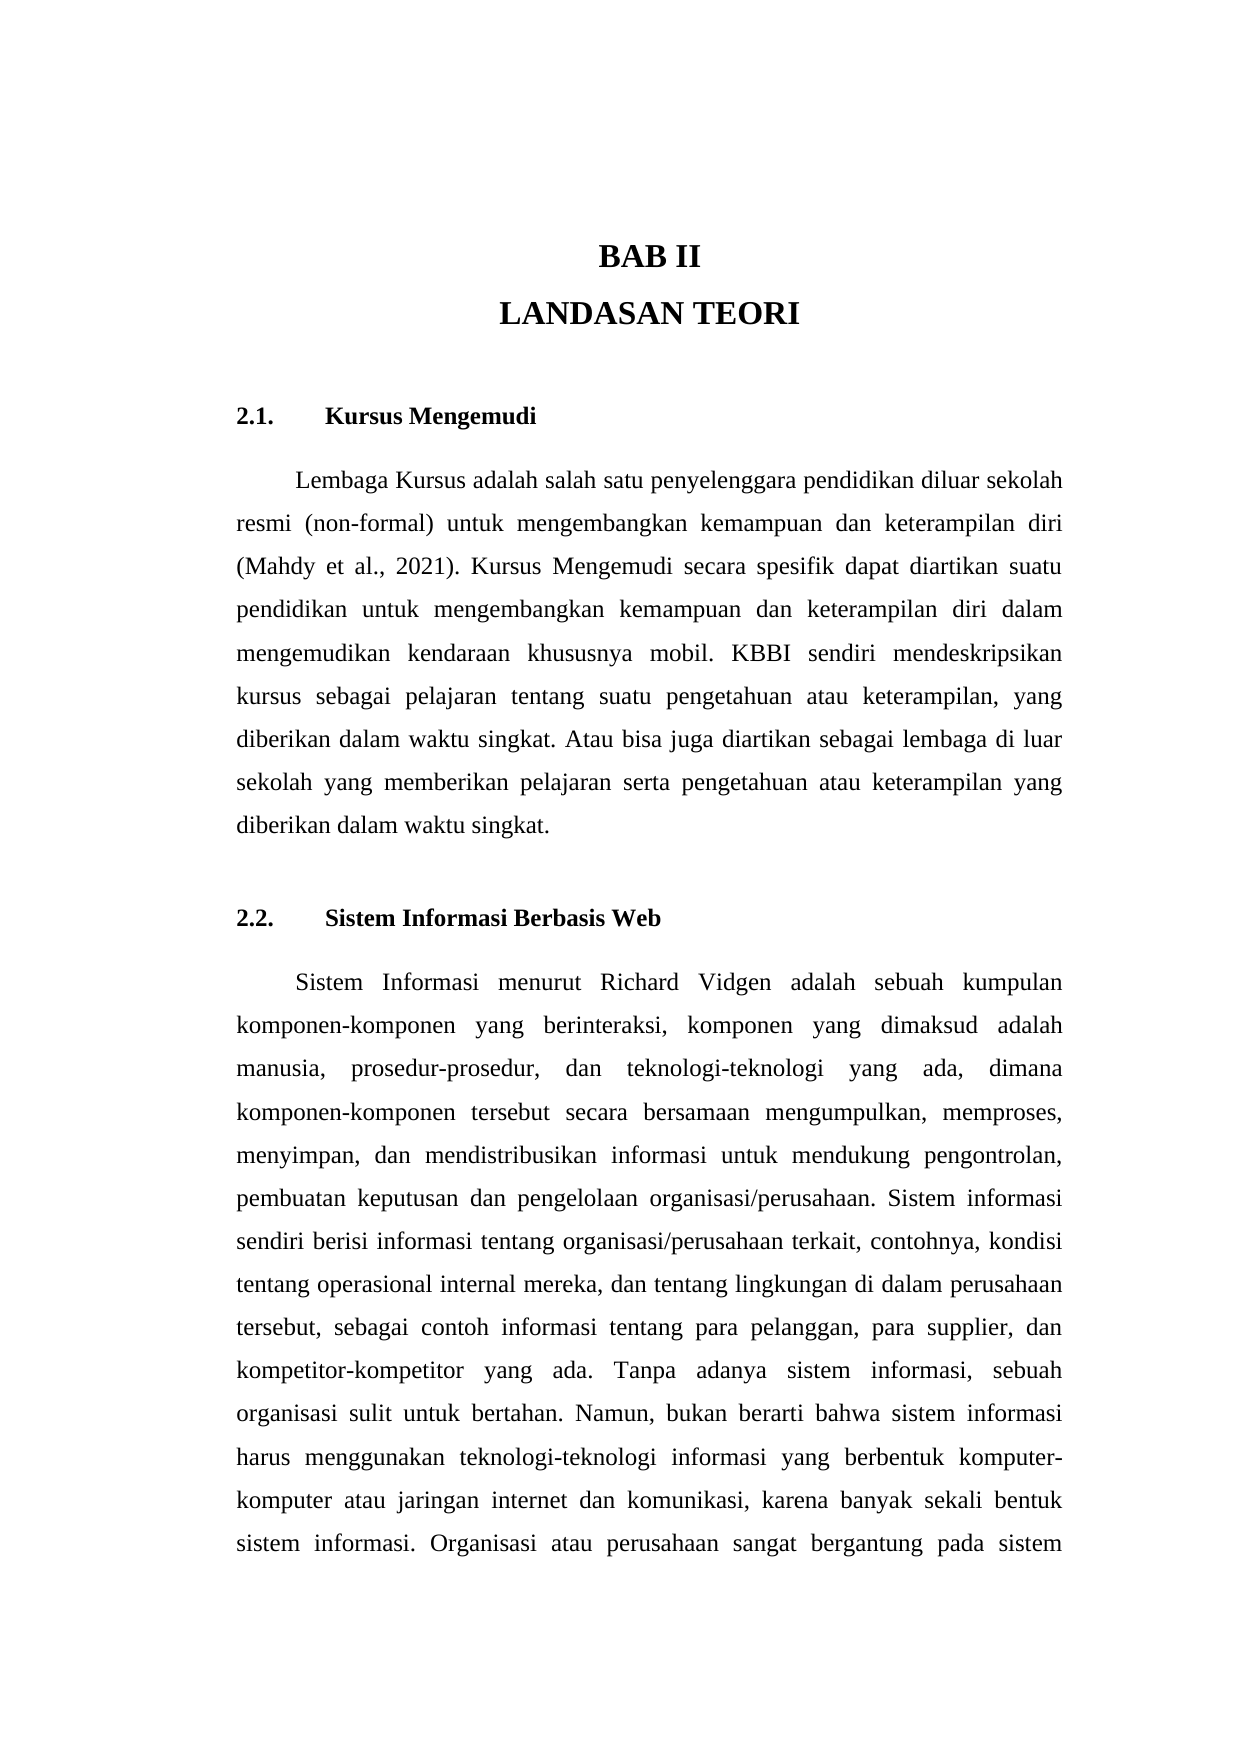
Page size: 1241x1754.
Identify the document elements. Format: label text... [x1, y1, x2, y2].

subtitle Sistem Informasi Berbasis Web [236, 903, 1063, 932]
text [236, 967, 1063, 1557]
subtitle Kursus Mengemudi [236, 401, 1063, 430]
text LANDASAN TEORI [236, 294, 1063, 332]
text Lembaga Kursus adalah salah satu penyelenggara pendidikan diluar sekolah resmi (non-formal) untuk mengembangkan kemampuan dan keterampilan diri (Mahdy et al., 2021). Kursus Mengemudi secara spesifik dapat diartikan suatu pendidikan untuk mengembangkan kemampuan dan keterampilan diri dalam mengemudikan kendaraan khususnya mobil. KBBI sendiri mendeskripsikan kursus sebagai pelajaran tentang suatu pengetahuan atau keterampilan, yang diberikan dalam waktu singkat. Atau bisa juga diartikan sebagai lembaga di luar sekolah yang memberikan pelajaran serta pengetahuan atau keterampilan yang diberikan dalam waktu singkat. [236, 465, 1063, 839]
subtitle BAB II [236, 236, 1063, 274]
